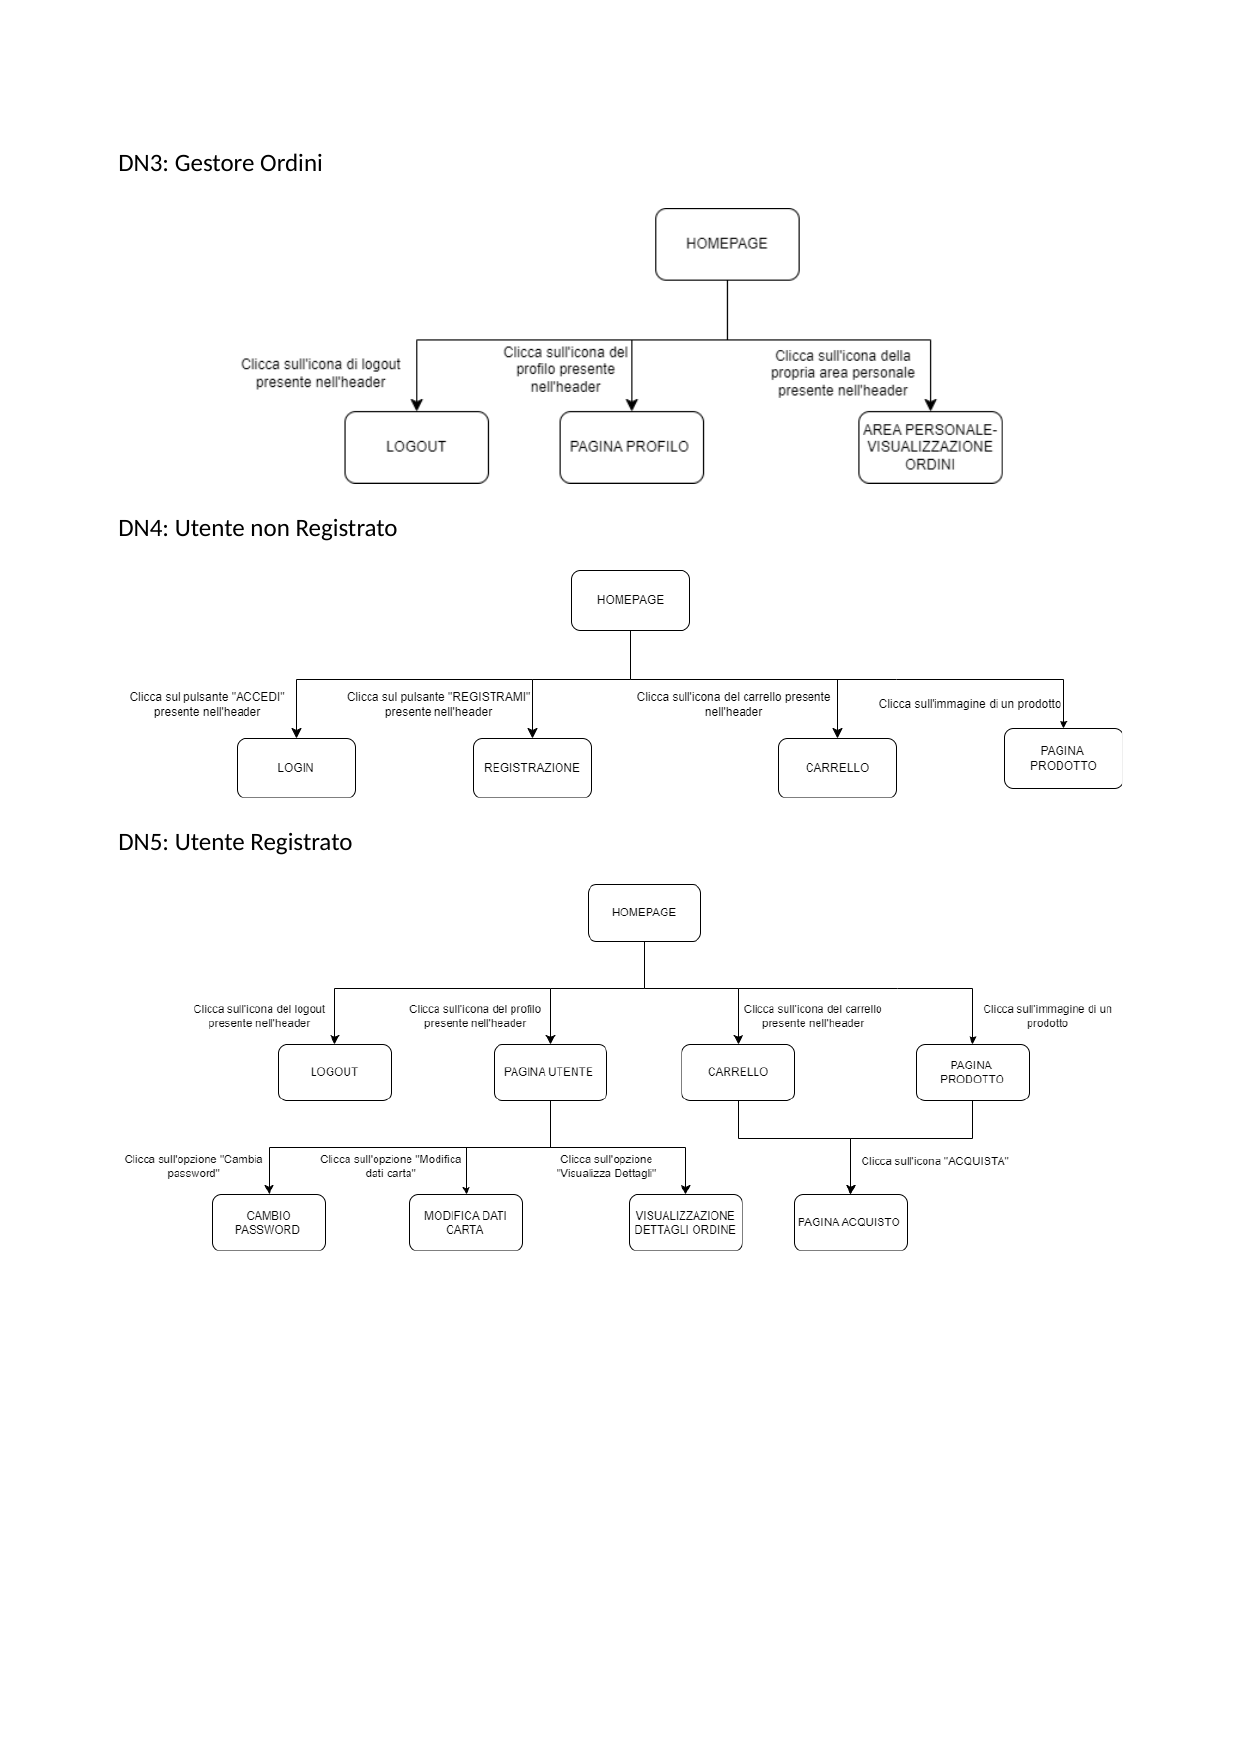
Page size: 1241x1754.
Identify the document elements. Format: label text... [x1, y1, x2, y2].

picture [118, 884, 1123, 1251]
picture [118, 570, 1123, 798]
picture [237, 208, 1003, 484]
text DN3: Gestore Ordini [118, 148, 1122, 178]
text DN5: Utente Registrato [118, 826, 1122, 856]
text DN4: Utente non Registrato [118, 512, 1122, 543]
